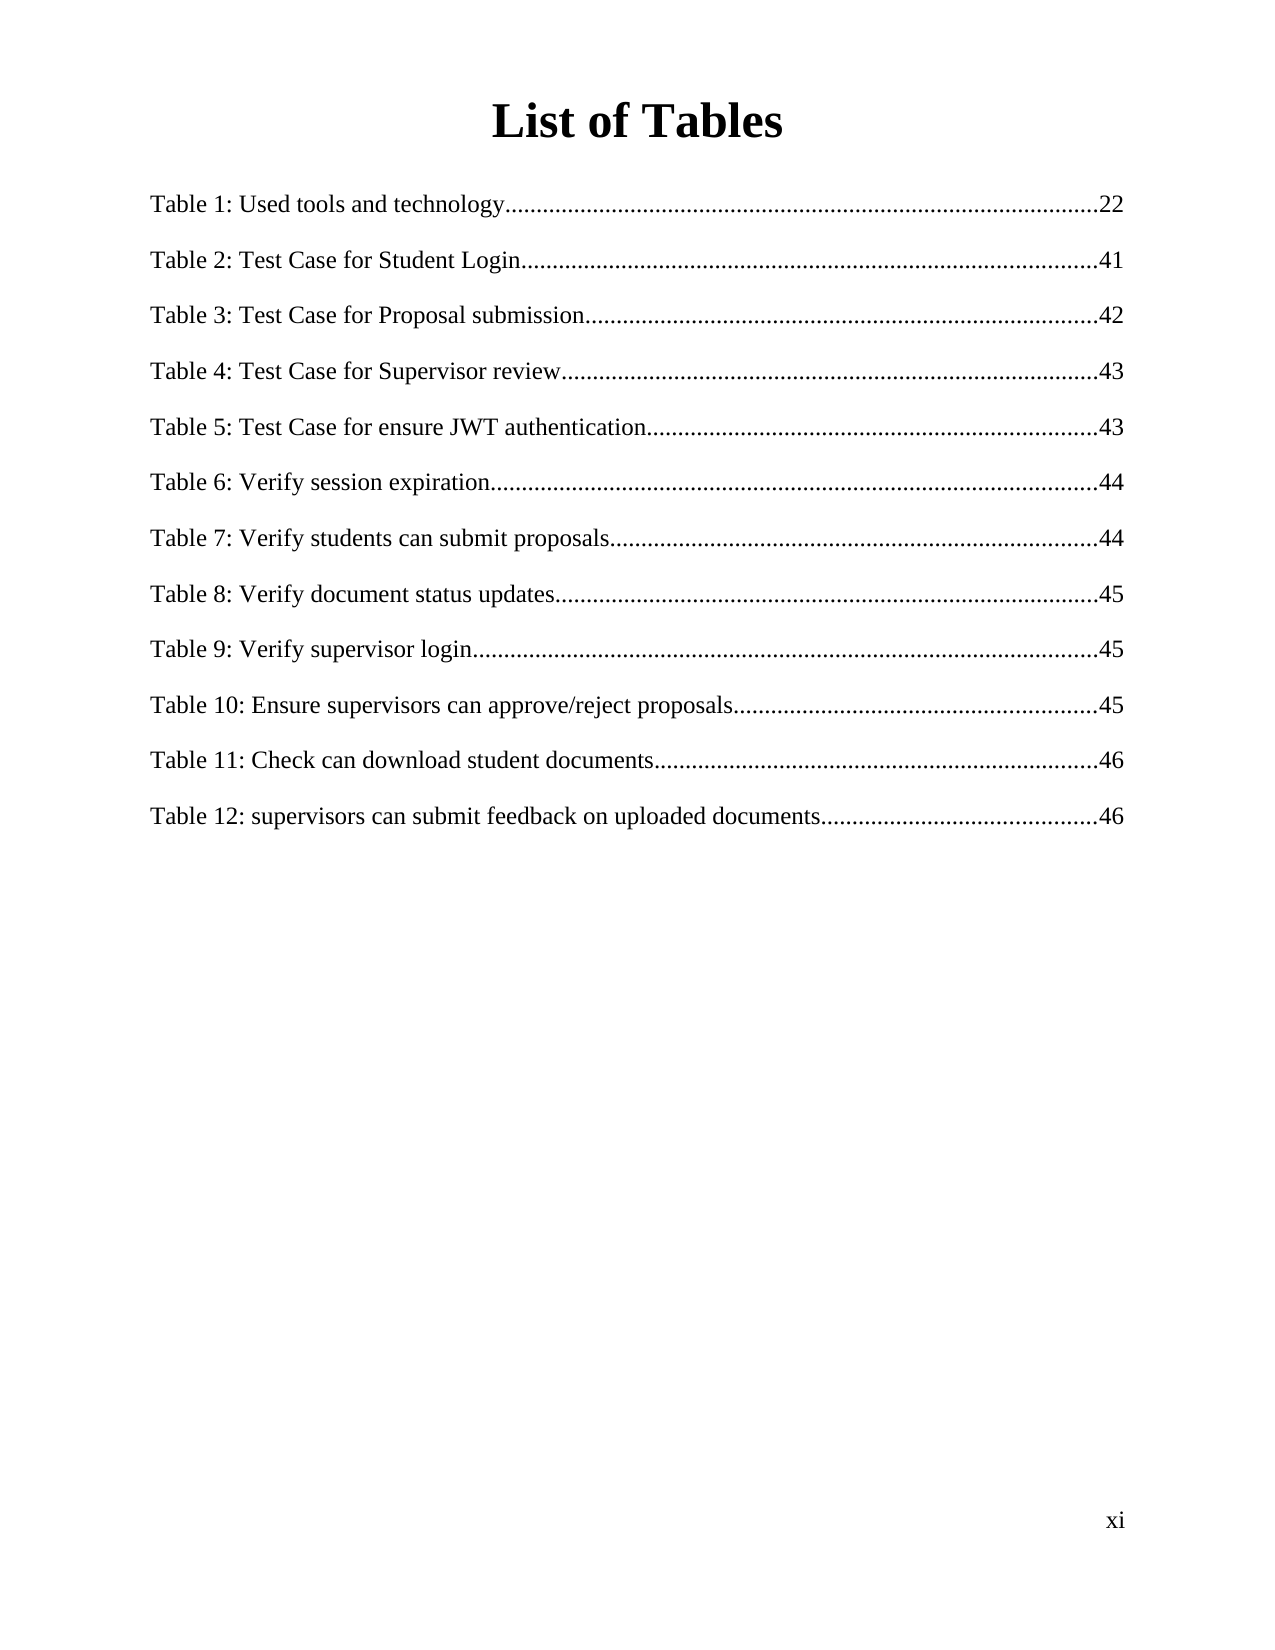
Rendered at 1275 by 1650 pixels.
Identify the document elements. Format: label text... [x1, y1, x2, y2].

text Table 8: Verify document status updates 45 [150, 579, 1125, 607]
text Table 4: Test Case for Supervisor review 43 [150, 356, 1125, 385]
text Table 2: Test Case for Student Login 41 [150, 245, 1125, 274]
text Table 12: supervisors can submit feedback on uploaded documents 46 [150, 801, 1125, 830]
text Table 9: Verify supervisor login 45 [150, 634, 1125, 663]
text Table 5: Test Case for ensure JWT authentication 43 [150, 412, 1125, 441]
text Table 10: Ensure supervisors can approve/reject proposals 45 [150, 690, 1125, 719]
text Table 1: Used tools and technology 22 [150, 189, 1125, 218]
text Table 11: Check can download student documents. 46 [150, 746, 1125, 774]
text Table 7: Verify students can submit proposals 44 [150, 523, 1125, 552]
text Table 6: Verify session expiration 44 [150, 467, 1125, 496]
text Table 3: Test Case for Proposal submission 42 [150, 301, 1125, 329]
subtitle List of Tables [150, 91, 1125, 148]
